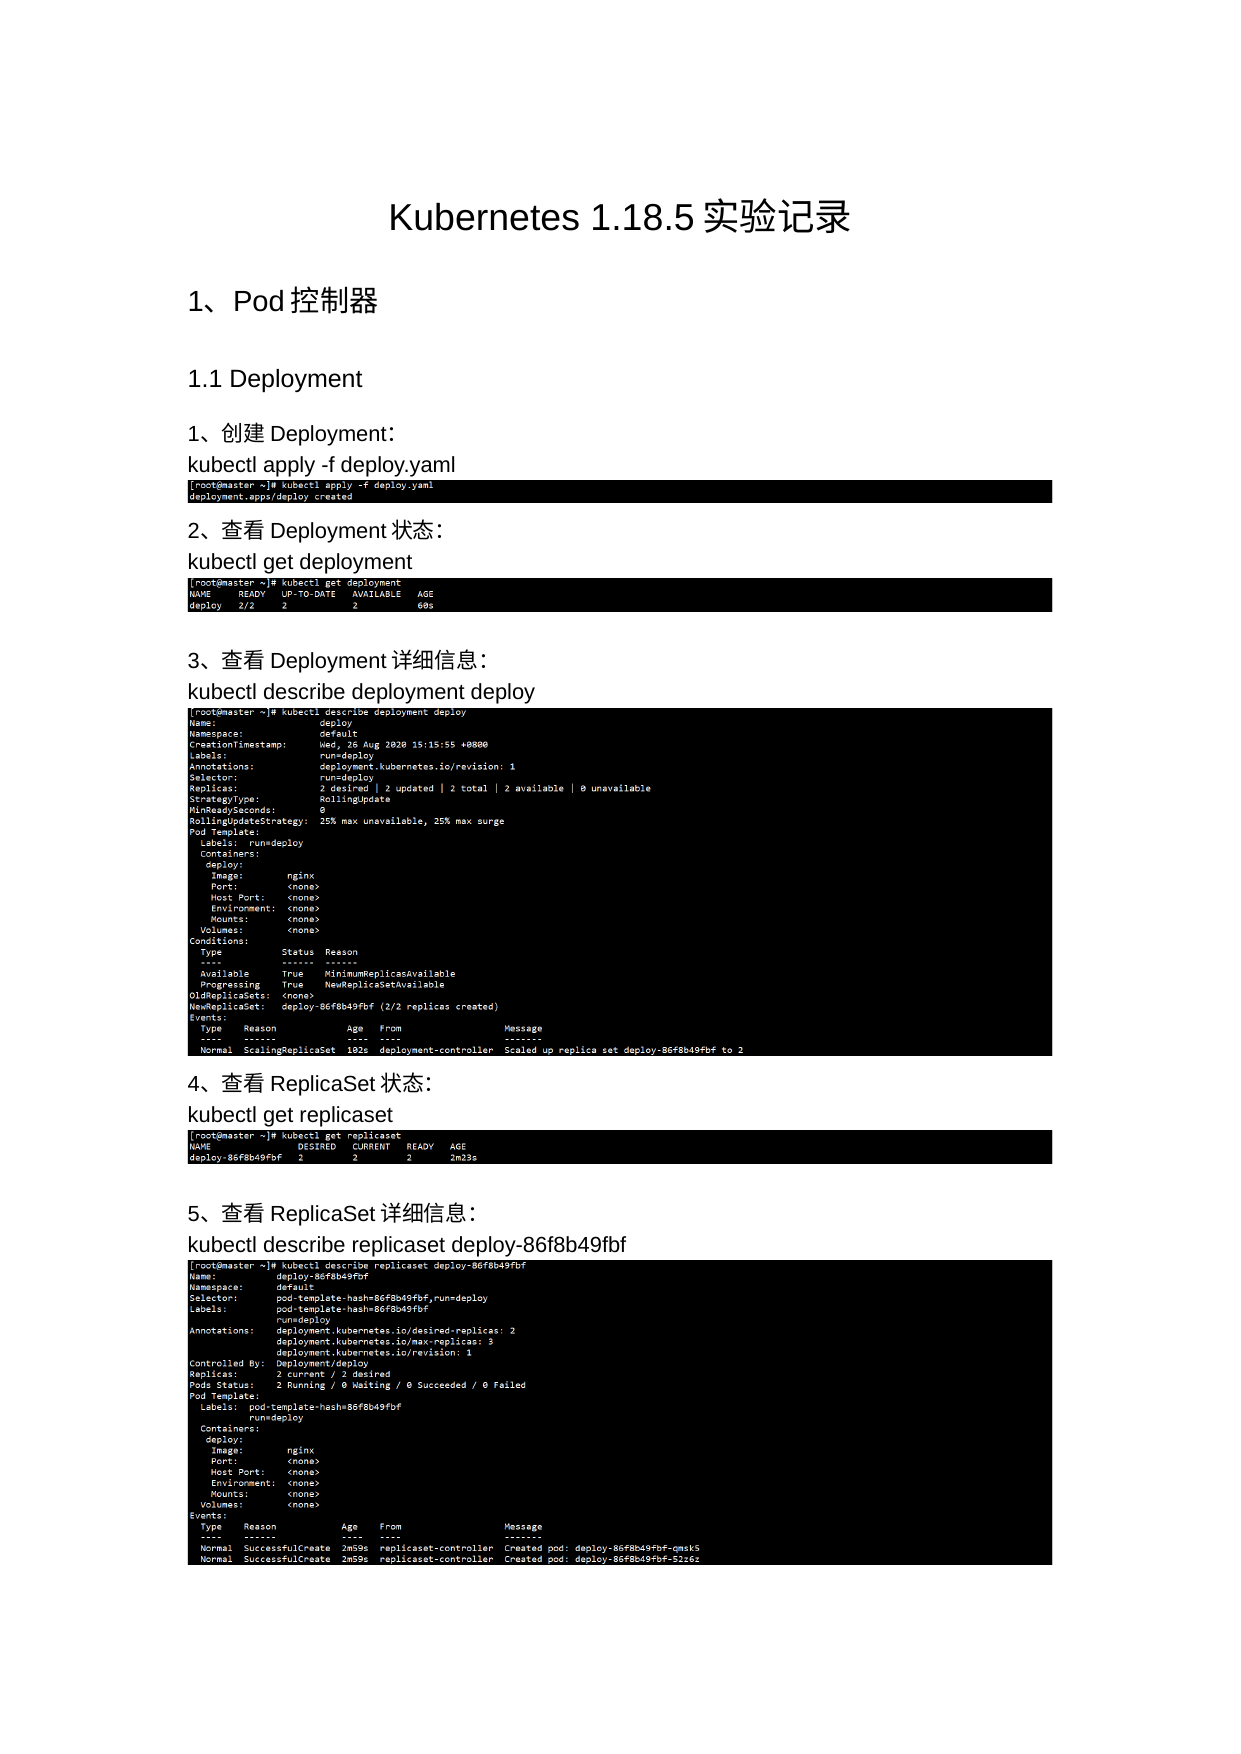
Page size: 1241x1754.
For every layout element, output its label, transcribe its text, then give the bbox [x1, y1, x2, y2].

subtitle 1.1 Deployment [187, 362, 1053, 394]
text kubectl apply -f deploy.yaml [187, 448, 1053, 480]
text 4、查看ReplicaSet状态： [187, 1066, 1053, 1098]
text kubectl get deployment [187, 546, 1053, 578]
text 1、创建Deployment： [187, 416, 1053, 448]
picture [187, 708, 1053, 1056]
picture [187, 1130, 1053, 1164]
text kubectl describe replicaset deploy-86f8b49fbf [187, 1228, 1053, 1260]
text 5、查看ReplicaSet详细信息： [187, 1196, 1053, 1228]
text kubectl get replicaset [187, 1098, 1053, 1130]
picture [187, 578, 1053, 612]
subtitle Kubernetes 1.18.5实验记录 [187, 187, 1053, 241]
subtitle 1、Pod控制器 [187, 266, 1053, 331]
picture [187, 1260, 1053, 1565]
text 2、查看Deployment状态： [187, 513, 1053, 546]
text 3、查看Deployment详细信息： [187, 643, 1053, 676]
text kubectl describe deployment deploy [187, 676, 1053, 708]
picture [187, 480, 1053, 503]
